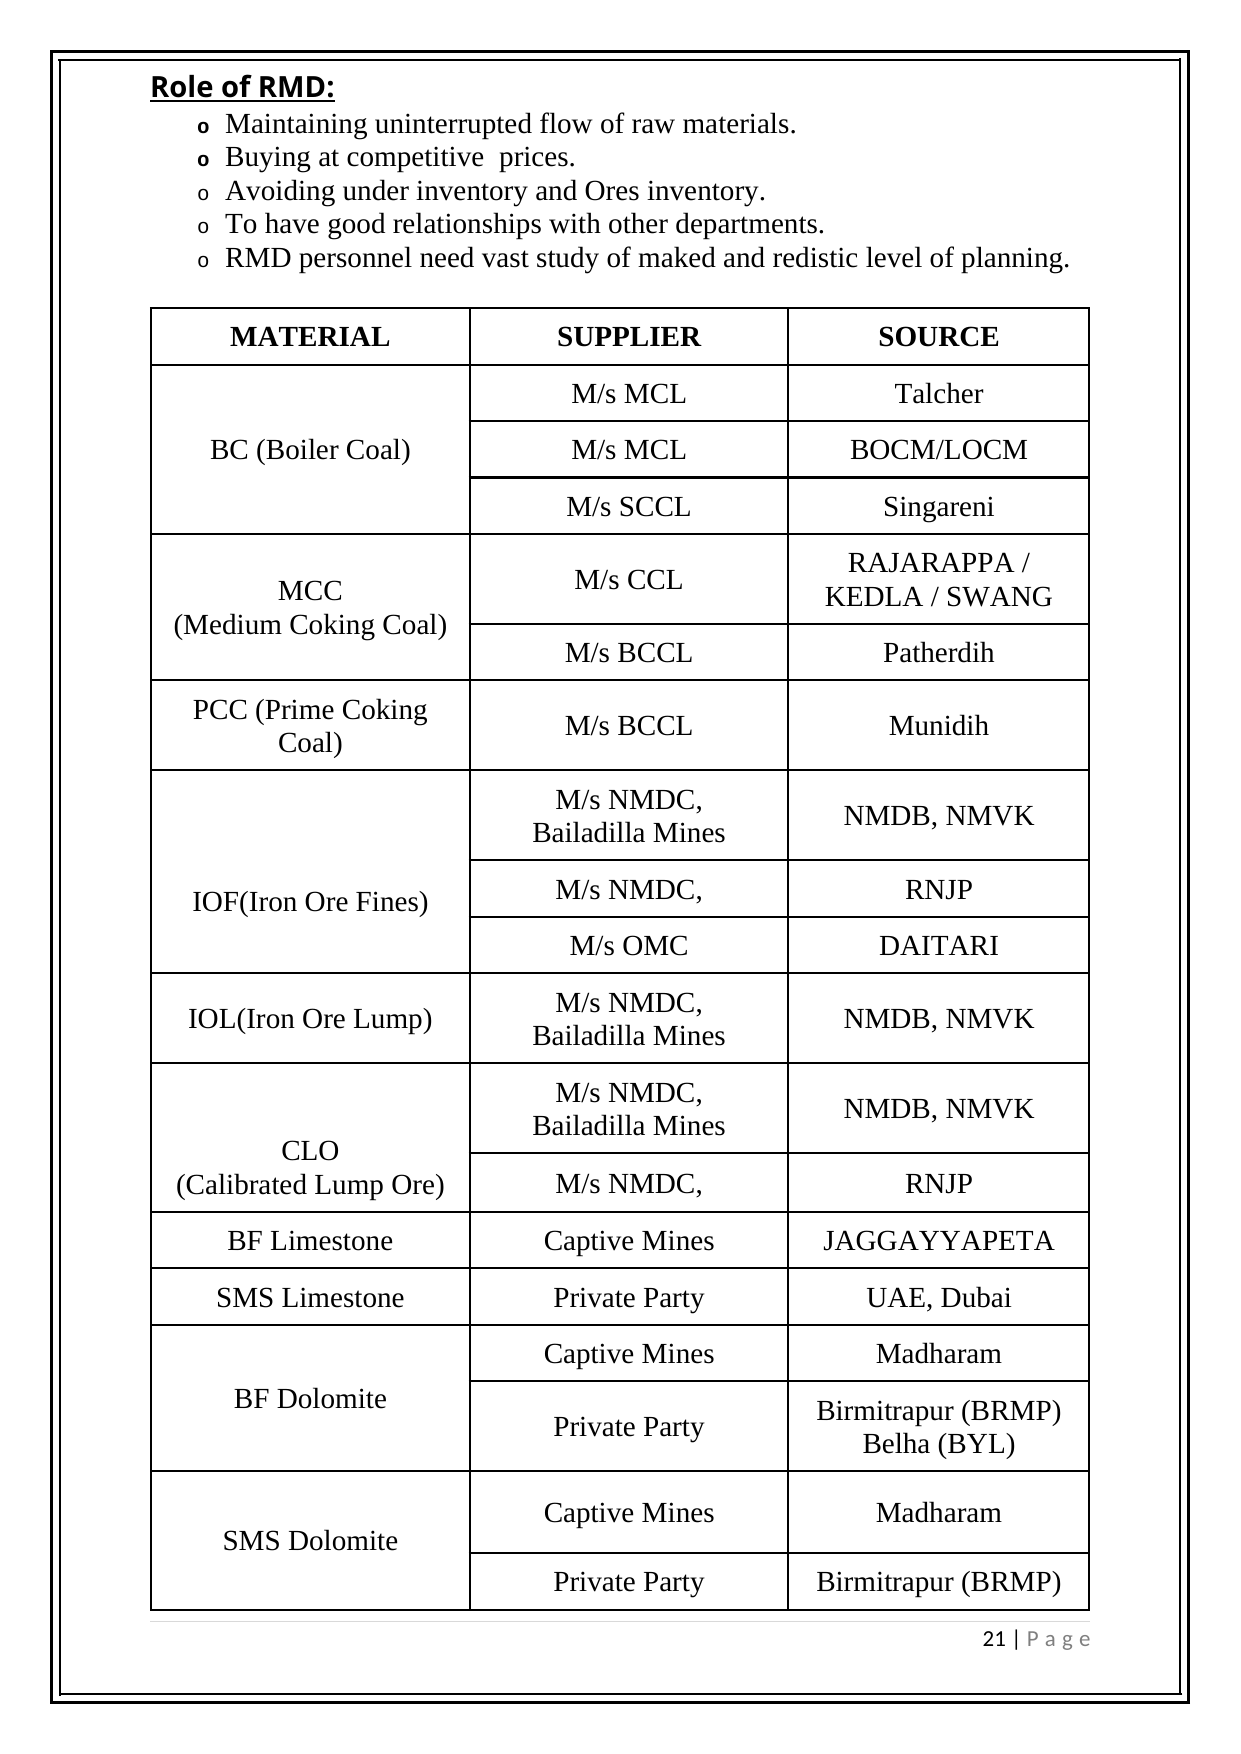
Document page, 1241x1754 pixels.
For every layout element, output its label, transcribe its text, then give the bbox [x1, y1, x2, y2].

table_header MATERIAL [152, 309, 469, 363]
table_cell M/s MCL [471, 366, 787, 420]
table_cell M/s BCCL [471, 681, 787, 769]
text Role of RMD: [150, 66, 1090, 106]
list Avoiding under inventory and Ores inventory. [197, 173, 1090, 206]
list Buying at competitive prices. [197, 139, 1090, 173]
table_cell Private Party [471, 1382, 787, 1470]
list Maintaining uninterrupted flow of raw materials. [197, 106, 1090, 139]
table_cell RNJP [789, 861, 1088, 916]
table_cell M/s NMDC, [471, 861, 787, 916]
table_cell M/s OMC [471, 918, 787, 972]
list RMD personnel need vast study of maked and redistic level of planning. [197, 240, 1090, 273]
table_header SUPPLIER [471, 309, 787, 363]
table_cell RAJARAPPA / KEDLA / SWANG [789, 535, 1088, 623]
table_cell BF Dolomite [152, 1326, 469, 1470]
table_cell M/s CCL [471, 535, 787, 623]
table_cell Captive Mines [471, 1326, 787, 1380]
table_cell Captive Mines [471, 1472, 787, 1552]
table_cell CLO (Calibrated Lump Ore) [152, 1064, 469, 1211]
table_cell BC (Boiler Coal) [152, 366, 469, 533]
list To have good relationships with other departments. [197, 206, 1090, 240]
table_cell M/s NMDC, Bailadilla Mines [471, 1064, 787, 1152]
table_cell BF Limestone [152, 1213, 469, 1267]
table_cell RNJP [789, 1154, 1088, 1211]
table_cell Captive Mines [471, 1213, 787, 1267]
table_cell Munidih [789, 681, 1088, 769]
table_cell DAITARI [789, 918, 1088, 972]
table_cell M/s NMDC, [471, 1154, 787, 1211]
table_cell Singareni [789, 479, 1088, 533]
table_cell M/s BCCL [471, 625, 787, 679]
table_cell BOCM/LOCM [789, 422, 1088, 476]
table_cell MCC (Medium Coking Coal) [152, 535, 469, 679]
table_cell Patherdih [789, 625, 1088, 679]
table_cell M/s SCCL [471, 479, 787, 533]
table_cell PCC (Prime Coking Coal) [152, 681, 469, 769]
table_cell SMS Dolomite [152, 1472, 469, 1608]
table_cell IOL(Iron Ore Lump) [152, 974, 469, 1062]
table_cell IOF(Iron Ore Fines) [152, 771, 469, 972]
table_cell JAGGAYYAPETA [789, 1213, 1088, 1267]
table_cell M/s NMDC, Bailadilla Mines [471, 974, 787, 1062]
table_cell M/s NMDC, Bailadilla Mines [471, 771, 787, 859]
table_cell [789, 1554, 1088, 1608]
table_cell Madharam [789, 1326, 1088, 1380]
table_cell Talcher [789, 366, 1088, 420]
table_cell NMDB, NMVK [789, 1064, 1088, 1152]
table_cell Private Party [471, 1269, 787, 1324]
table_cell NMDB, NMVK [789, 974, 1088, 1062]
table_cell NMDB, NMVK [789, 771, 1088, 859]
table_cell UAE, Dubai [789, 1269, 1088, 1324]
table_cell SMS Limestone [152, 1269, 469, 1324]
table_cell M/s MCL [471, 422, 787, 476]
table_cell Private Party [471, 1554, 787, 1608]
table_cell Birmitrapur (BRMP) Belha (BYL) [789, 1382, 1088, 1470]
table_cell Madharam [789, 1472, 1088, 1552]
table_header SOURCE [789, 309, 1088, 363]
